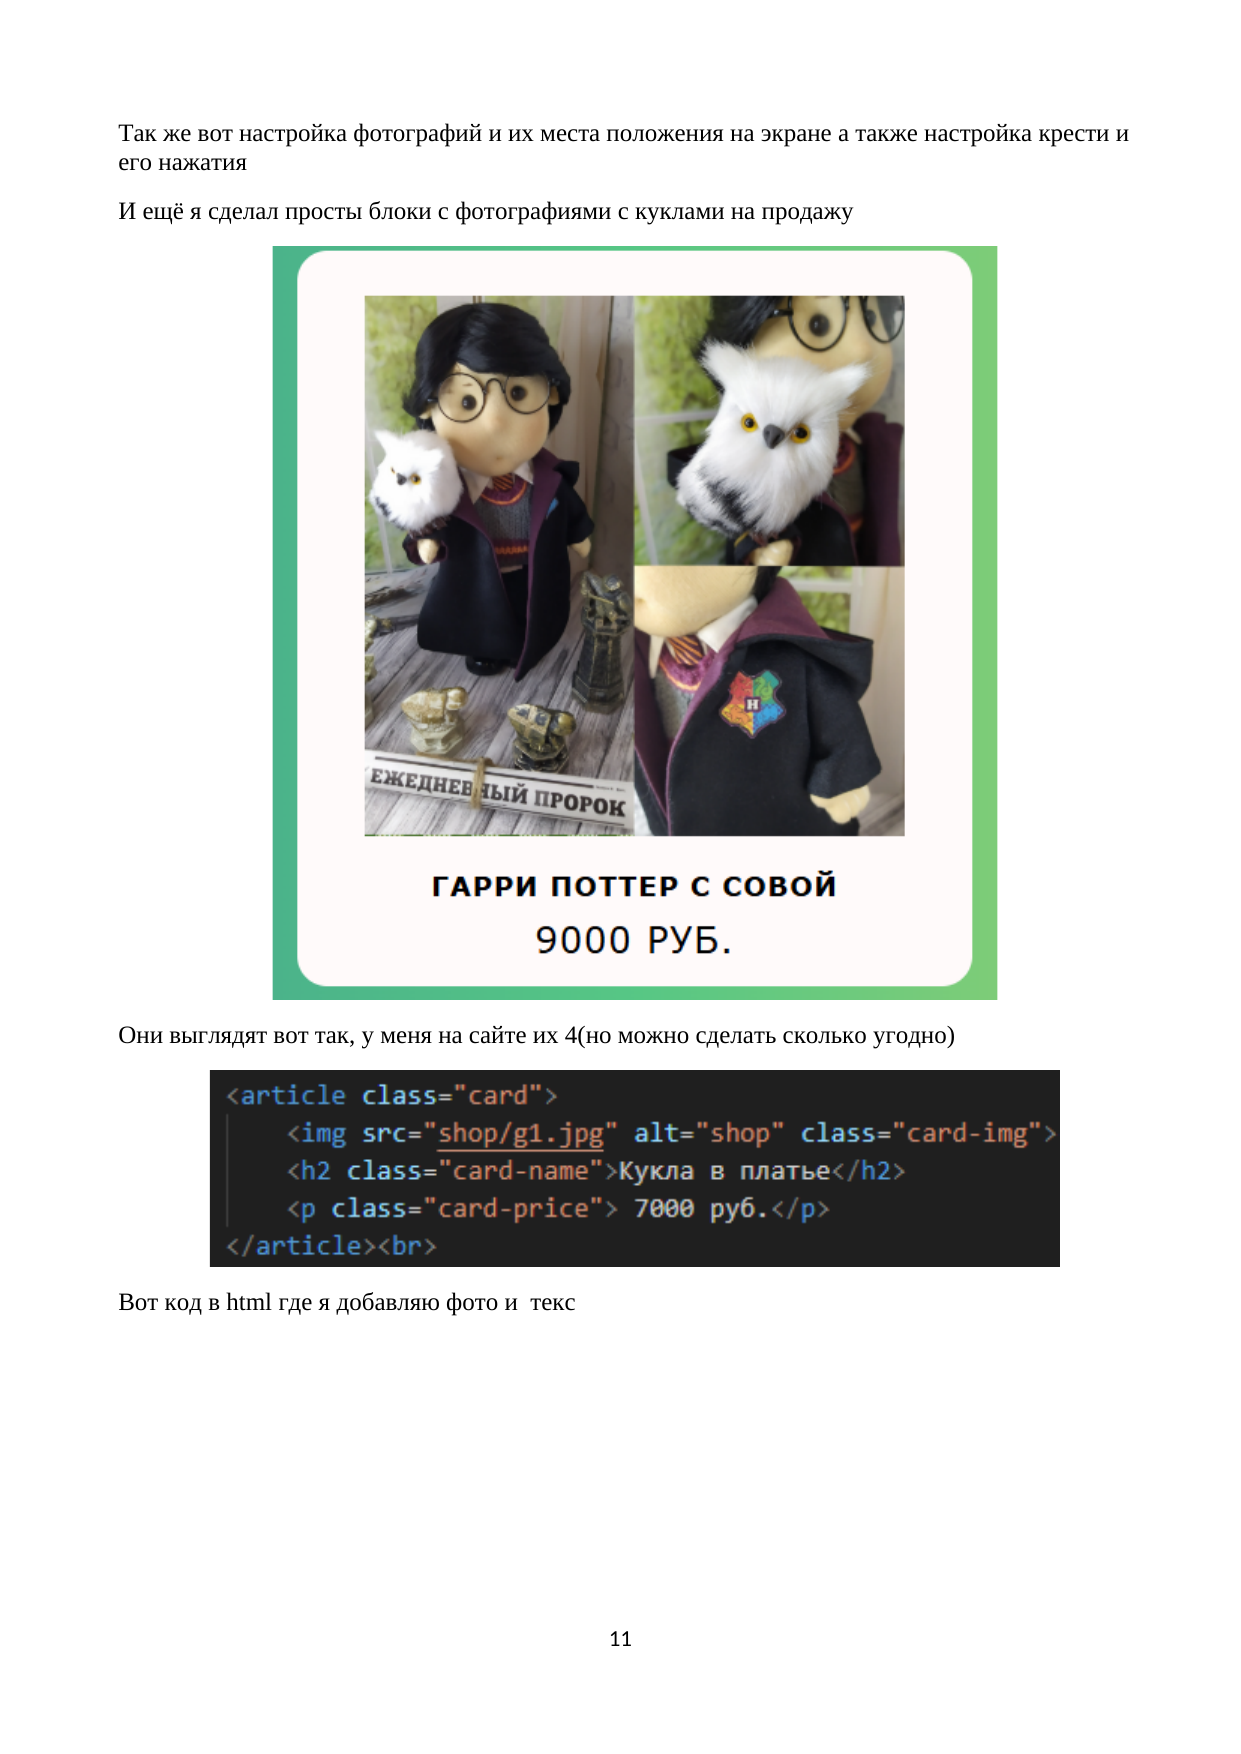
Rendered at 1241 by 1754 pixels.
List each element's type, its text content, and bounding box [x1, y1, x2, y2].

text Они выглядят вот так, у меня на сайте их 4(но можно сделать сколько угодно) [118, 1020, 1152, 1049]
picture [209, 1070, 1060, 1267]
picture [272, 246, 998, 1000]
text И ещё я сделал просты блоки с фотографиями с куклами на продажу [118, 196, 1152, 225]
text Так же вот настройка фотографий и их места положения на экране а также настройка крести и его нажатия [118, 118, 1152, 176]
text Вот код в html где я добавляю фото и текс [118, 1287, 1152, 1316]
